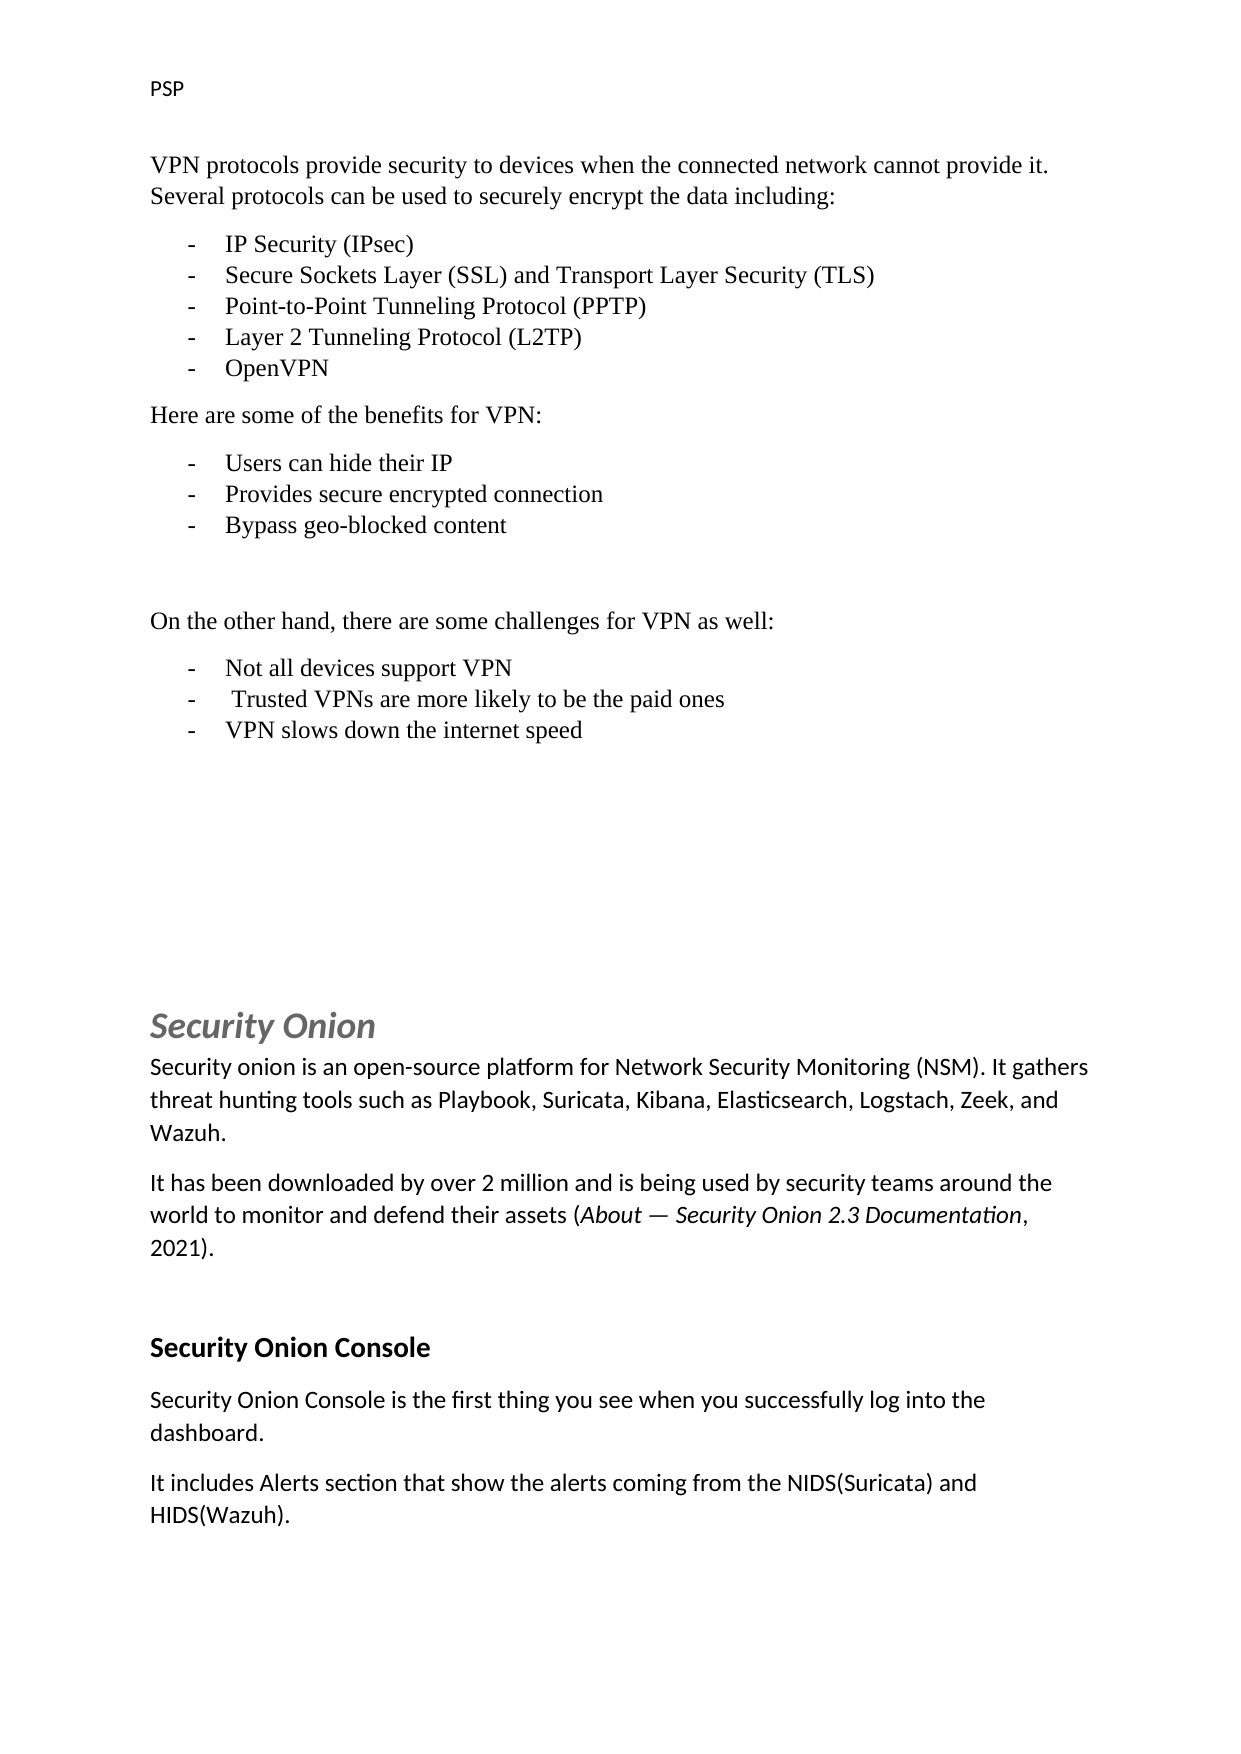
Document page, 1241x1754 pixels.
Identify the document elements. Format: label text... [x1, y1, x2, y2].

text Security Onion Console [150, 1329, 1090, 1365]
text Security Onion Console is the first thing you see when you successfully log into the dashboard. [150, 1384, 1090, 1448]
list Trusted VPNs are more likely to be the paid ones [187, 684, 1090, 713]
text On the other hand, there are some challenges for VPN as well: [150, 606, 1090, 634]
text Security onion is an open-source platform for Network Security Monitoring (NSM). It gathers threat hunting tools such as Playbook, Suricata, Kibana, Elasticsearch, Logstach, Zeek, and Wazuh. [150, 1051, 1090, 1148]
list OpenVPN [187, 353, 1090, 382]
list Not all devices support VPN [187, 653, 1090, 682]
list VPN slows down the internet speed [187, 716, 1090, 744]
subtitle Security Onion [150, 1002, 1090, 1048]
list Bypass geo-blocked content [187, 510, 1090, 539]
text It has been downloaded by over 2 million and is being used by security teams around the world to monitor and defend their assets (About — Security Onion 2.3 Documentation, 2021). [150, 1167, 1090, 1263]
text VPN protocols provide security to devices when the connected network cannot provide it. Several protocols can be used to securely encrypt the data including: [150, 150, 1090, 210]
list Users can hide their IP [187, 448, 1090, 477]
list IP Security (IPsec) [187, 229, 1090, 257]
list Secure Sockets Layer (SSL) and Transport Layer Security (TLS) [187, 260, 1090, 288]
list Point-to-Point Tunneling Protocol (PPTP) [187, 291, 1090, 319]
list Layer 2 Tunneling Protocol (L2TP) [187, 322, 1090, 351]
list Provides secure encrypted connection [187, 479, 1090, 508]
text It includes Alerts section that show the alerts coming from the NIDS(Suricata) and HIDS(Wazuh). [150, 1467, 1090, 1530]
text Here are some of the benefits for VPN: [150, 401, 1090, 429]
